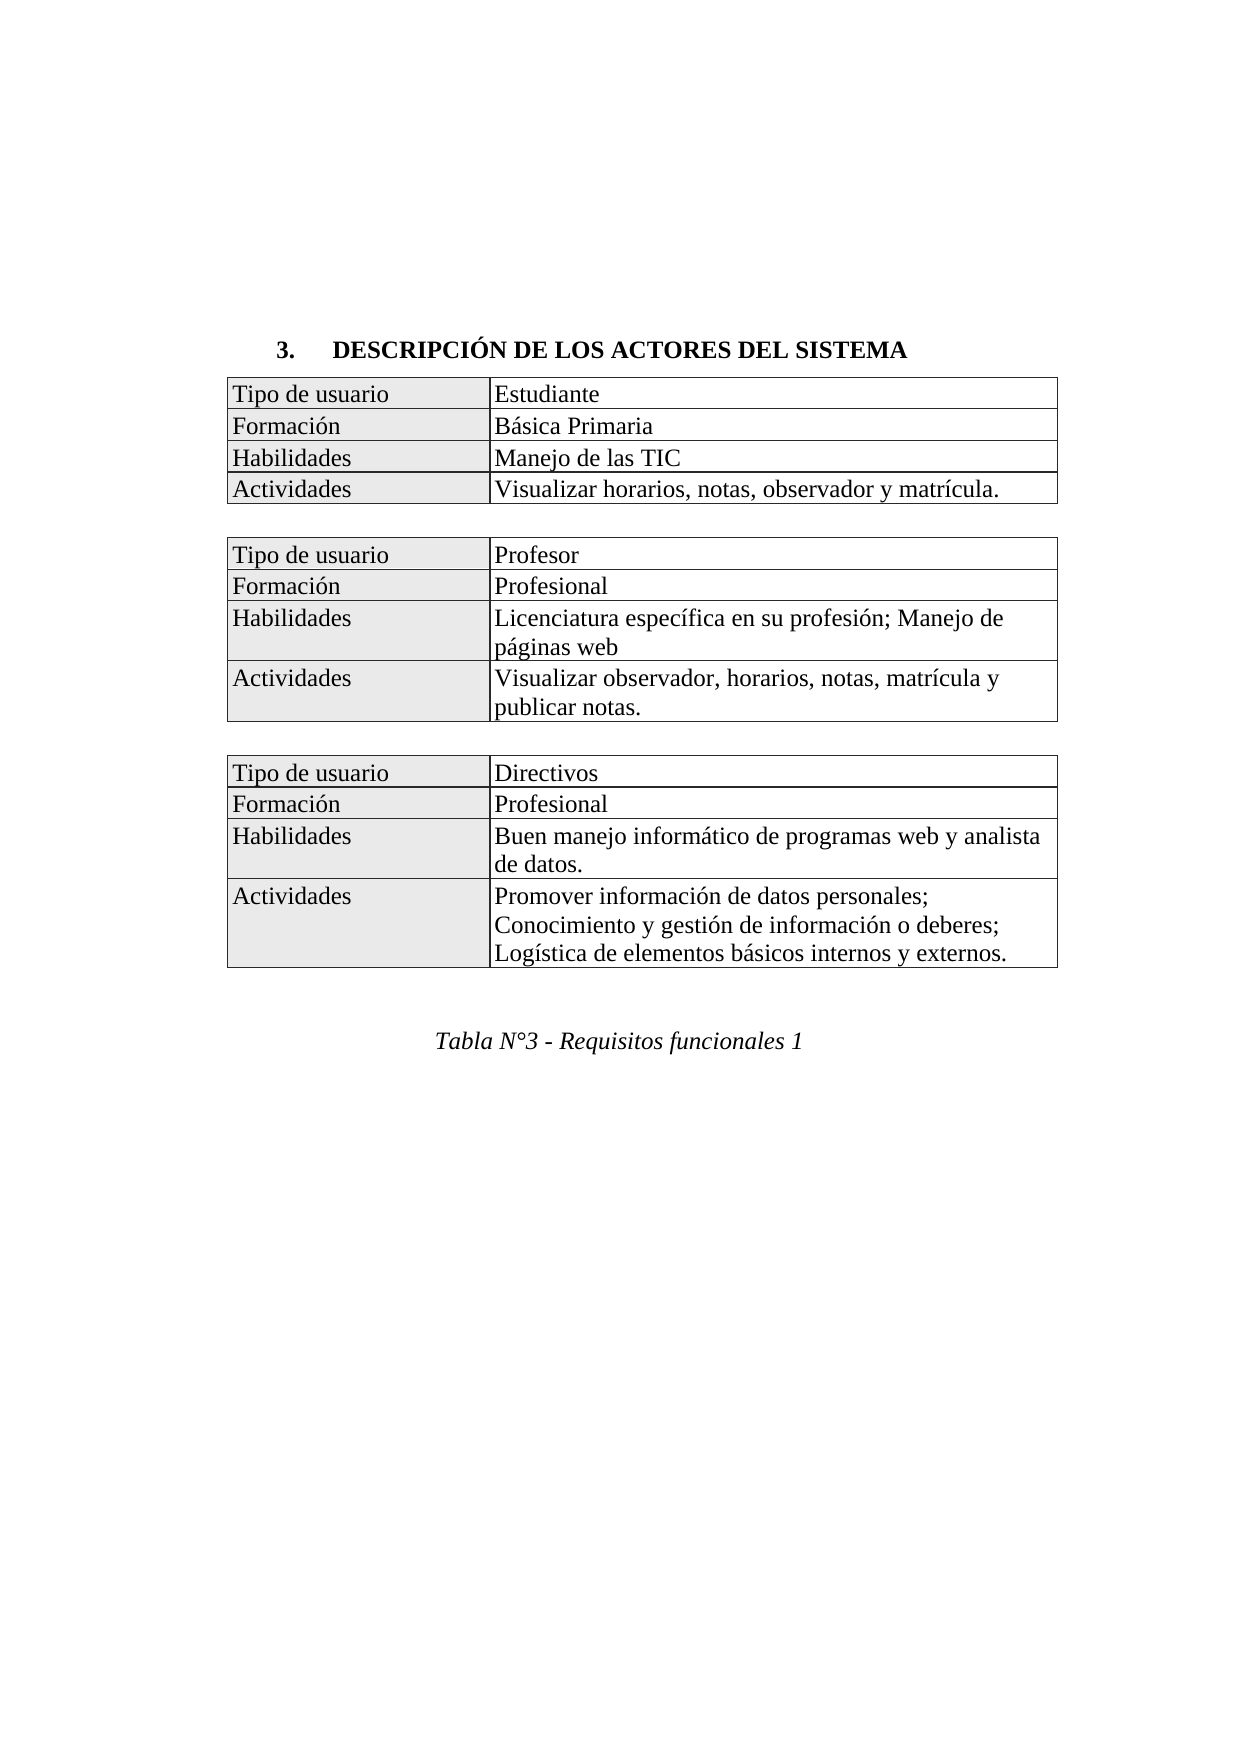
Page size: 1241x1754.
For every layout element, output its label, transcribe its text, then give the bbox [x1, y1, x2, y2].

table_cell Buen manejo informático de programas web y analista de datos. [491, 819, 1057, 878]
table_cell Actividades [228, 879, 489, 967]
text DESCRIPCIÓN DE LOS ACTORES DEL SISTEMA [112, 335, 1090, 364]
table_header Profesor [491, 538, 1057, 568]
table_cell Visualizar observador, horarios, notas, matrícula y publicar notas. [491, 661, 1057, 721]
table_cell Profesional [491, 788, 1057, 818]
table_cell Actividades [228, 473, 489, 503]
table_cell Licenciatura específica en su profesión; Manejo de páginas web [491, 601, 1057, 660]
text Tabla N°3 - Requisitos funcionales 1 [150, 1026, 1090, 1054]
table_cell Formación [228, 409, 489, 440]
table_header Directivos [491, 756, 1057, 786]
table_cell Básica Primaria [491, 409, 1057, 440]
table_cell Actividades [228, 661, 489, 721]
table_header Tipo de usuario [228, 378, 489, 408]
table_cell Formación [228, 788, 489, 818]
table_cell Habilidades [228, 601, 489, 660]
table_cell Manejo de las TIC [491, 441, 1057, 471]
table_header Estudiante [491, 378, 1057, 408]
table_cell Visualizar horarios, notas, observador y matrícula. [491, 473, 1057, 503]
table_cell Formación [228, 570, 489, 600]
table_cell Habilidades [228, 441, 489, 471]
table_cell Promover información de datos personales; Conocimiento y gestión de información o deberes; Logística de elementos básicos internos y externos. [491, 879, 1057, 967]
table_cell Profesional [491, 570, 1057, 600]
table_cell Habilidades [228, 819, 489, 878]
table_header Tipo de usuario [228, 756, 489, 786]
table_header Tipo de usuario [228, 538, 489, 568]
